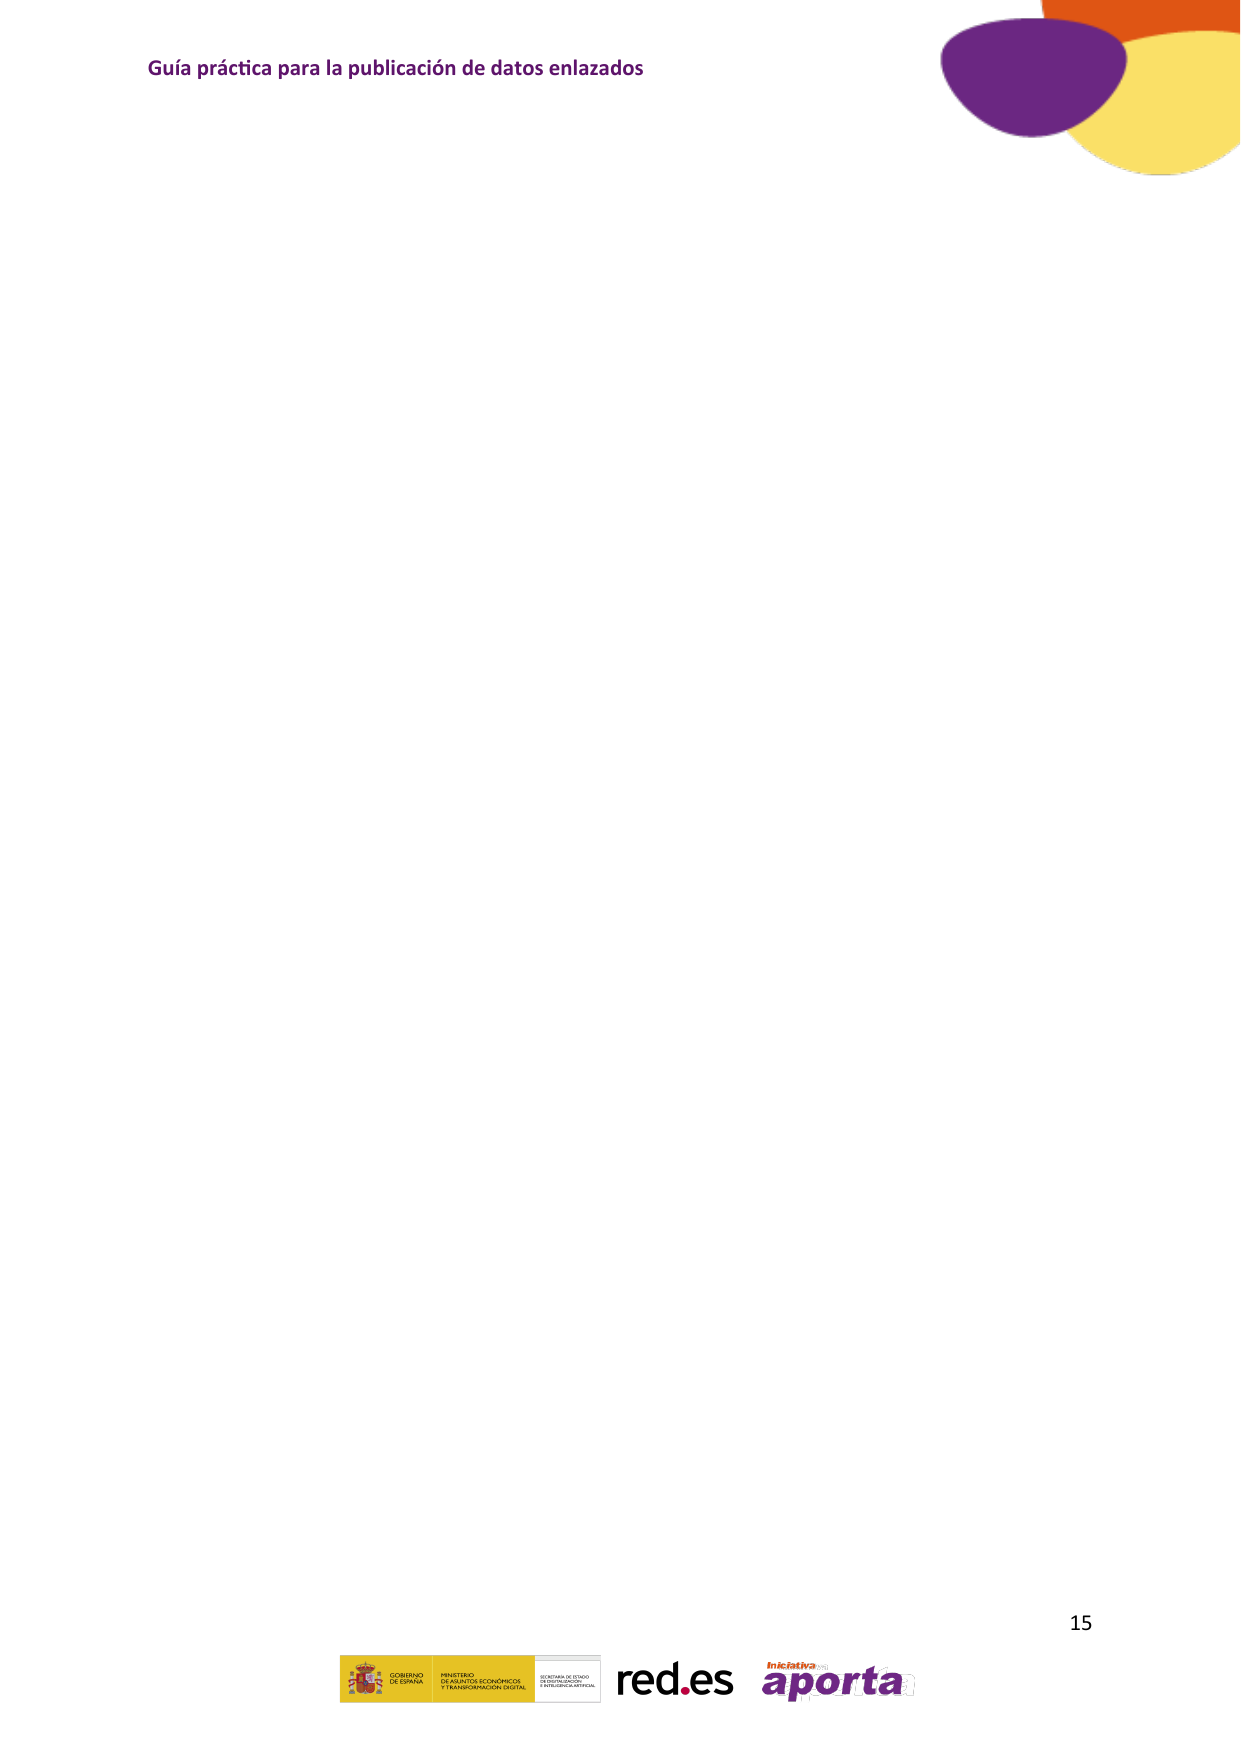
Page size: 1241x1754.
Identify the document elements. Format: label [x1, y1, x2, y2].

picture [222, 1550, 915, 1754]
picture [886, 0, 1241, 193]
